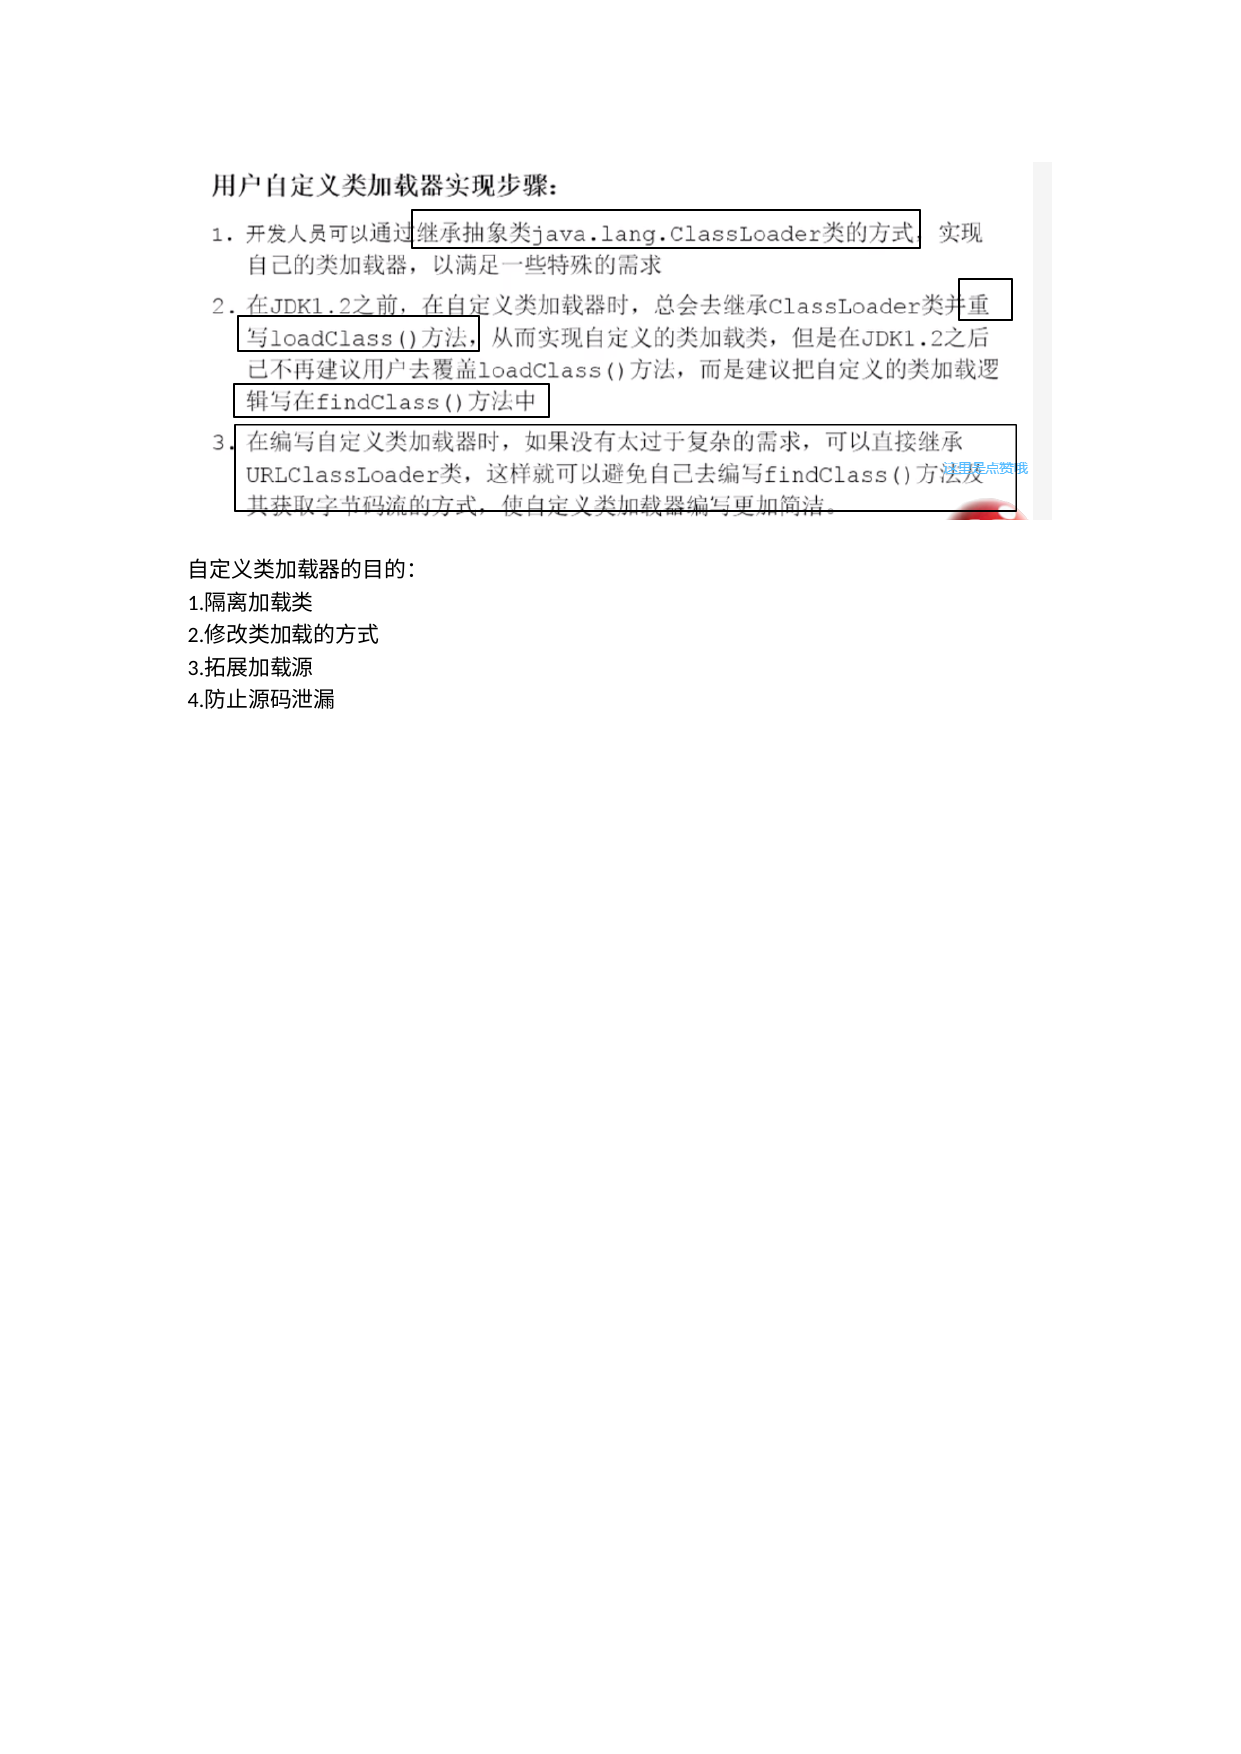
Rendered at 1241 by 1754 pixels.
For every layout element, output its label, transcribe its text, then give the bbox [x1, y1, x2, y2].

text 自定义类加载器的目的： [187, 552, 1053, 584]
text 2.修改类加载的方式 [187, 617, 1053, 649]
text 3.拓展加载源 [187, 649, 1053, 682]
text 4.防止源码泄漏 [187, 682, 1053, 714]
text 1.隔离加载类 [187, 584, 1053, 617]
picture [187, 162, 1052, 520]
